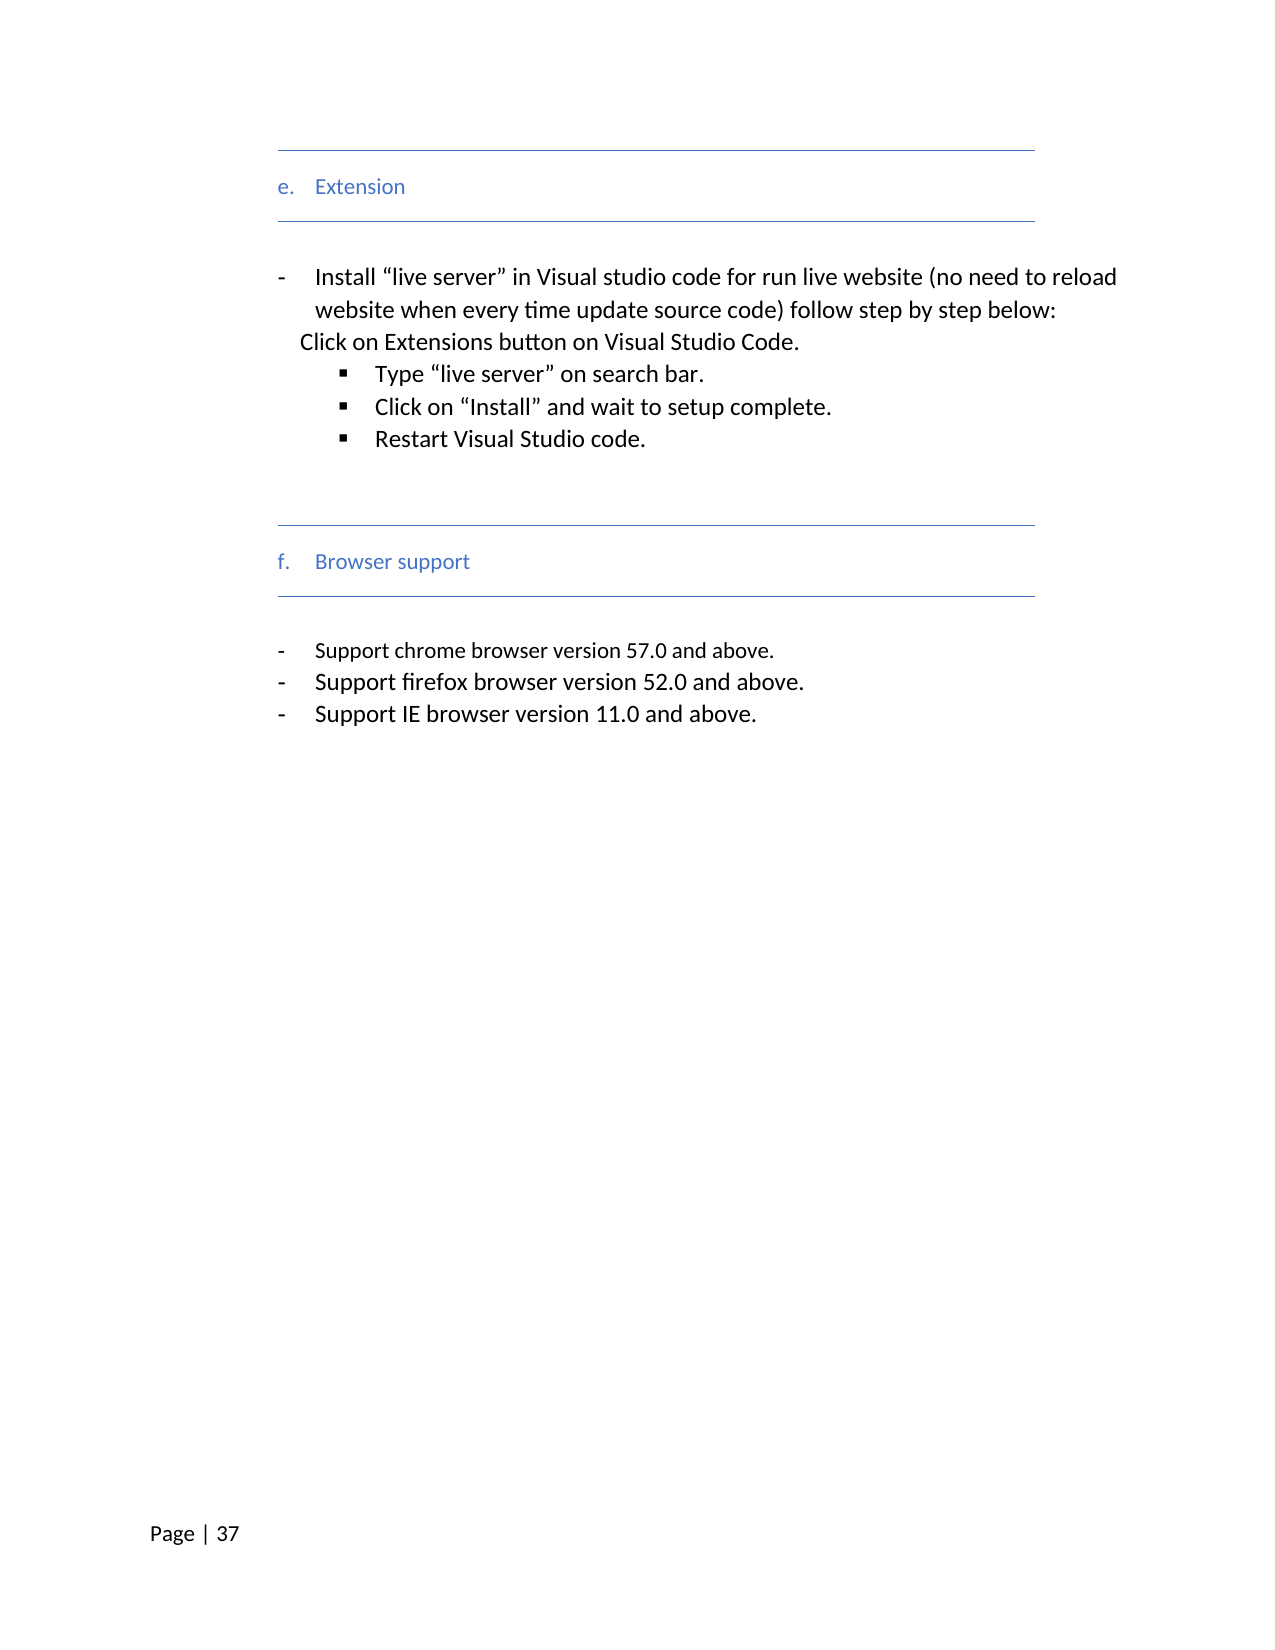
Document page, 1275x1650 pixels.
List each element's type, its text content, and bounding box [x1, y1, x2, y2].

list Support firefox browser version 52.0 and above. [277, 666, 1125, 697]
list Install “live server” in Visual studio code for run live website (no need to reload website when every time update source code) follow step by step below: [277, 261, 1125, 324]
list Browser support [277, 526, 1035, 597]
list Click on Extensions button on Visual Studio Code. [225, 326, 1125, 357]
list Type “live server” on search bar. [337, 358, 1125, 389]
list Restart Visual Studio code. [337, 423, 1125, 453]
list Support chrome browser version 57.0 and above. [277, 636, 1125, 664]
list Click on “Install” and wait to setup complete. [337, 391, 1125, 421]
list Extension [277, 151, 1035, 222]
list Support IE browser version 11.0 and above. [277, 698, 1125, 729]
